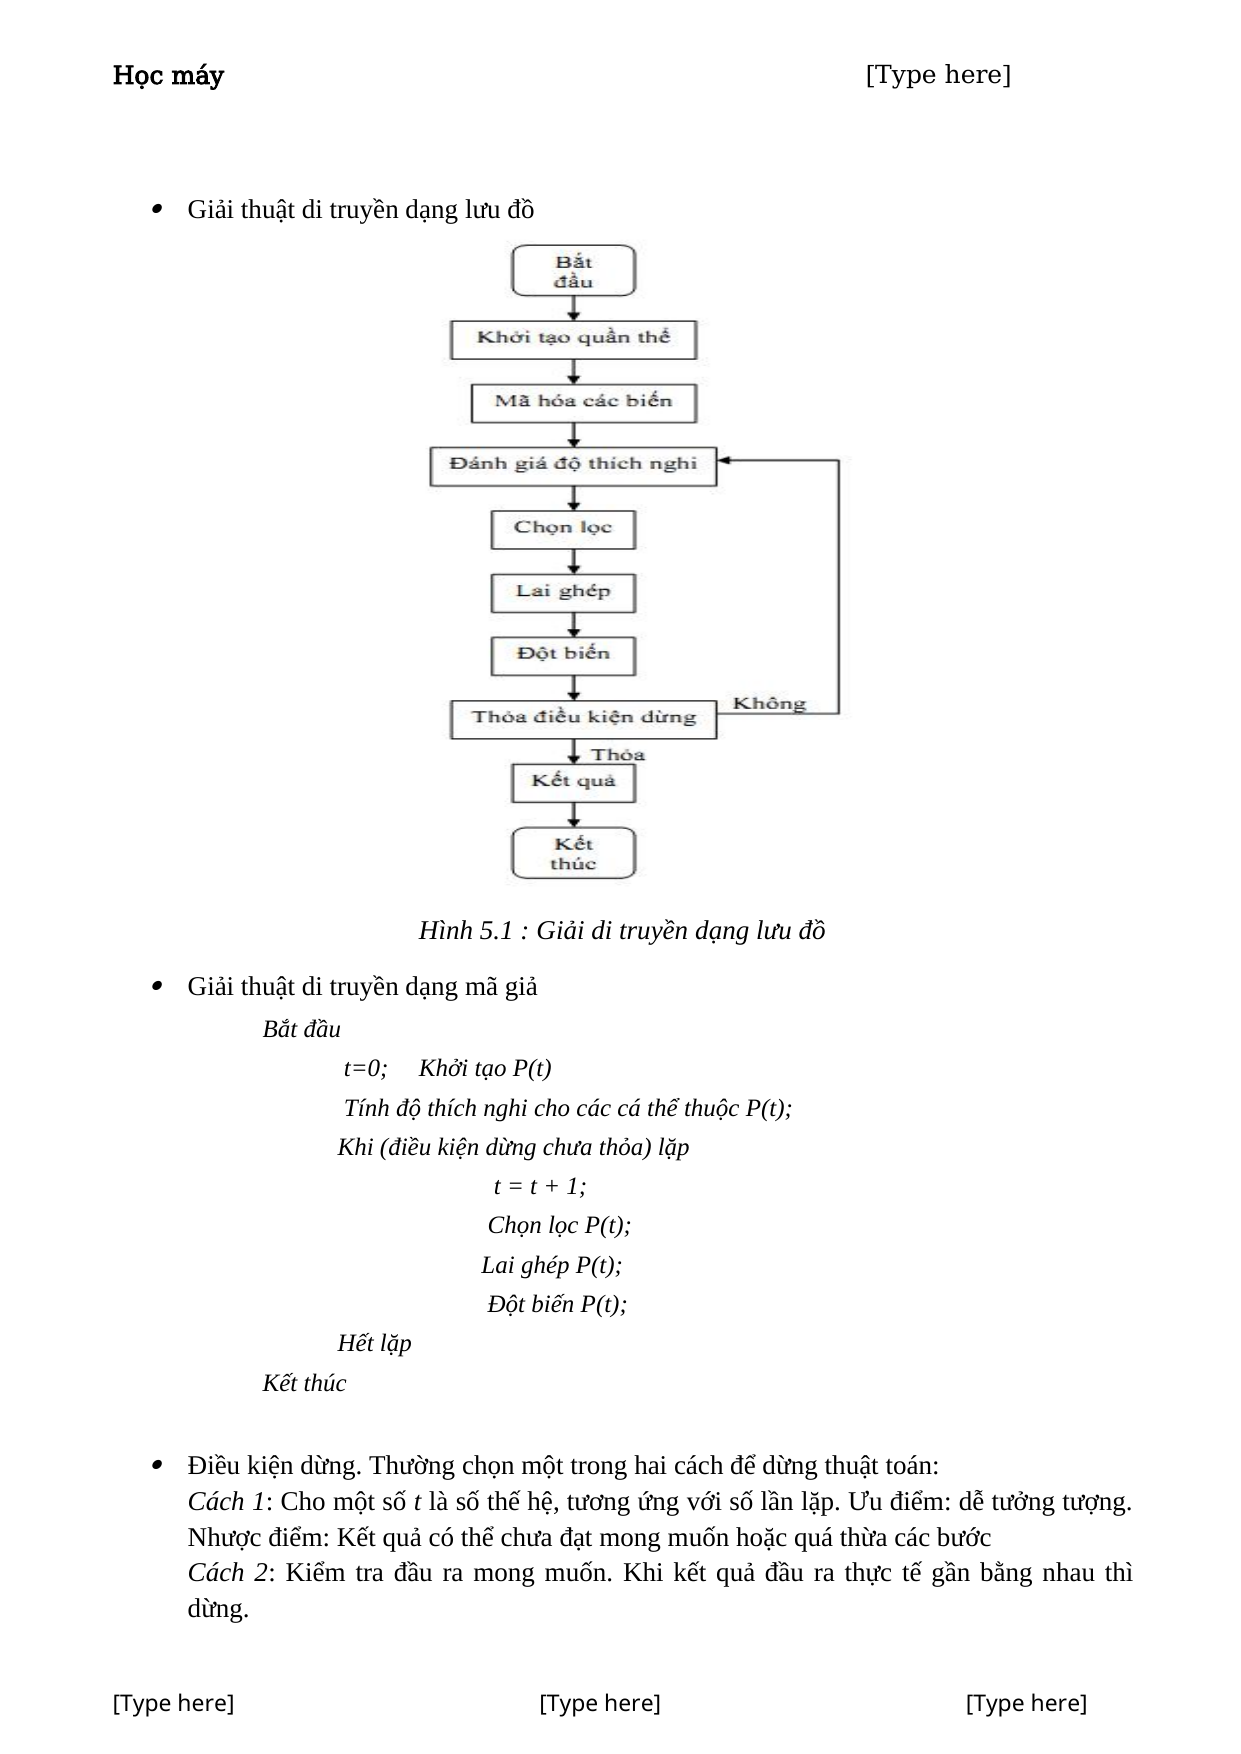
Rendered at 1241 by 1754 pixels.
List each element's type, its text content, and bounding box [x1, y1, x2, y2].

text Khi (điều kiện dừng chưa thỏa) lặp [262, 1132, 1134, 1161]
text Lai ghép P(t); [337, 1250, 1134, 1279]
text Tính độ thích nghi cho các cá thể thuộc P(t); [262, 1093, 1134, 1122]
text Kết thúc [187, 1368, 1134, 1396]
list Giải thuật di truyền dạng lưu đồ [150, 193, 1134, 224]
list Điều kiện dừng. Thường chọn một trong hai cách để dừng thuật toán: [150, 1449, 1134, 1480]
text Bắt đầu [187, 1014, 1134, 1043]
picture [363, 230, 870, 889]
text Đột biến P(t); [412, 1289, 1134, 1318]
text Hình 5.1 : Giải di truyền dạng lưu đồ [112, 914, 1134, 945]
text t=0; Khởi tạo P(t) [262, 1053, 1134, 1082]
text Chọn lọc P(t); [412, 1211, 1134, 1239]
list Giải thuật di truyền dạng mã giả [150, 971, 1134, 1002]
list Cách 2: Kiểm tra đầu ra mong muốn. Khi kết quả đầu ra thực tế gần bằng nhau thì dừng. [187, 1556, 1134, 1623]
list Cách 1: Cho một số t là số thế hệ, tương ứng với số lần lặp. Ưu điểm: dễ tưởng tượng. Nhược điểm: Kết quả có thể chưa đạt mong muốn hoặc quá thừa các bước [187, 1485, 1134, 1552]
text Hết lặp [262, 1328, 1134, 1357]
text t = t + 1; [412, 1171, 1134, 1200]
